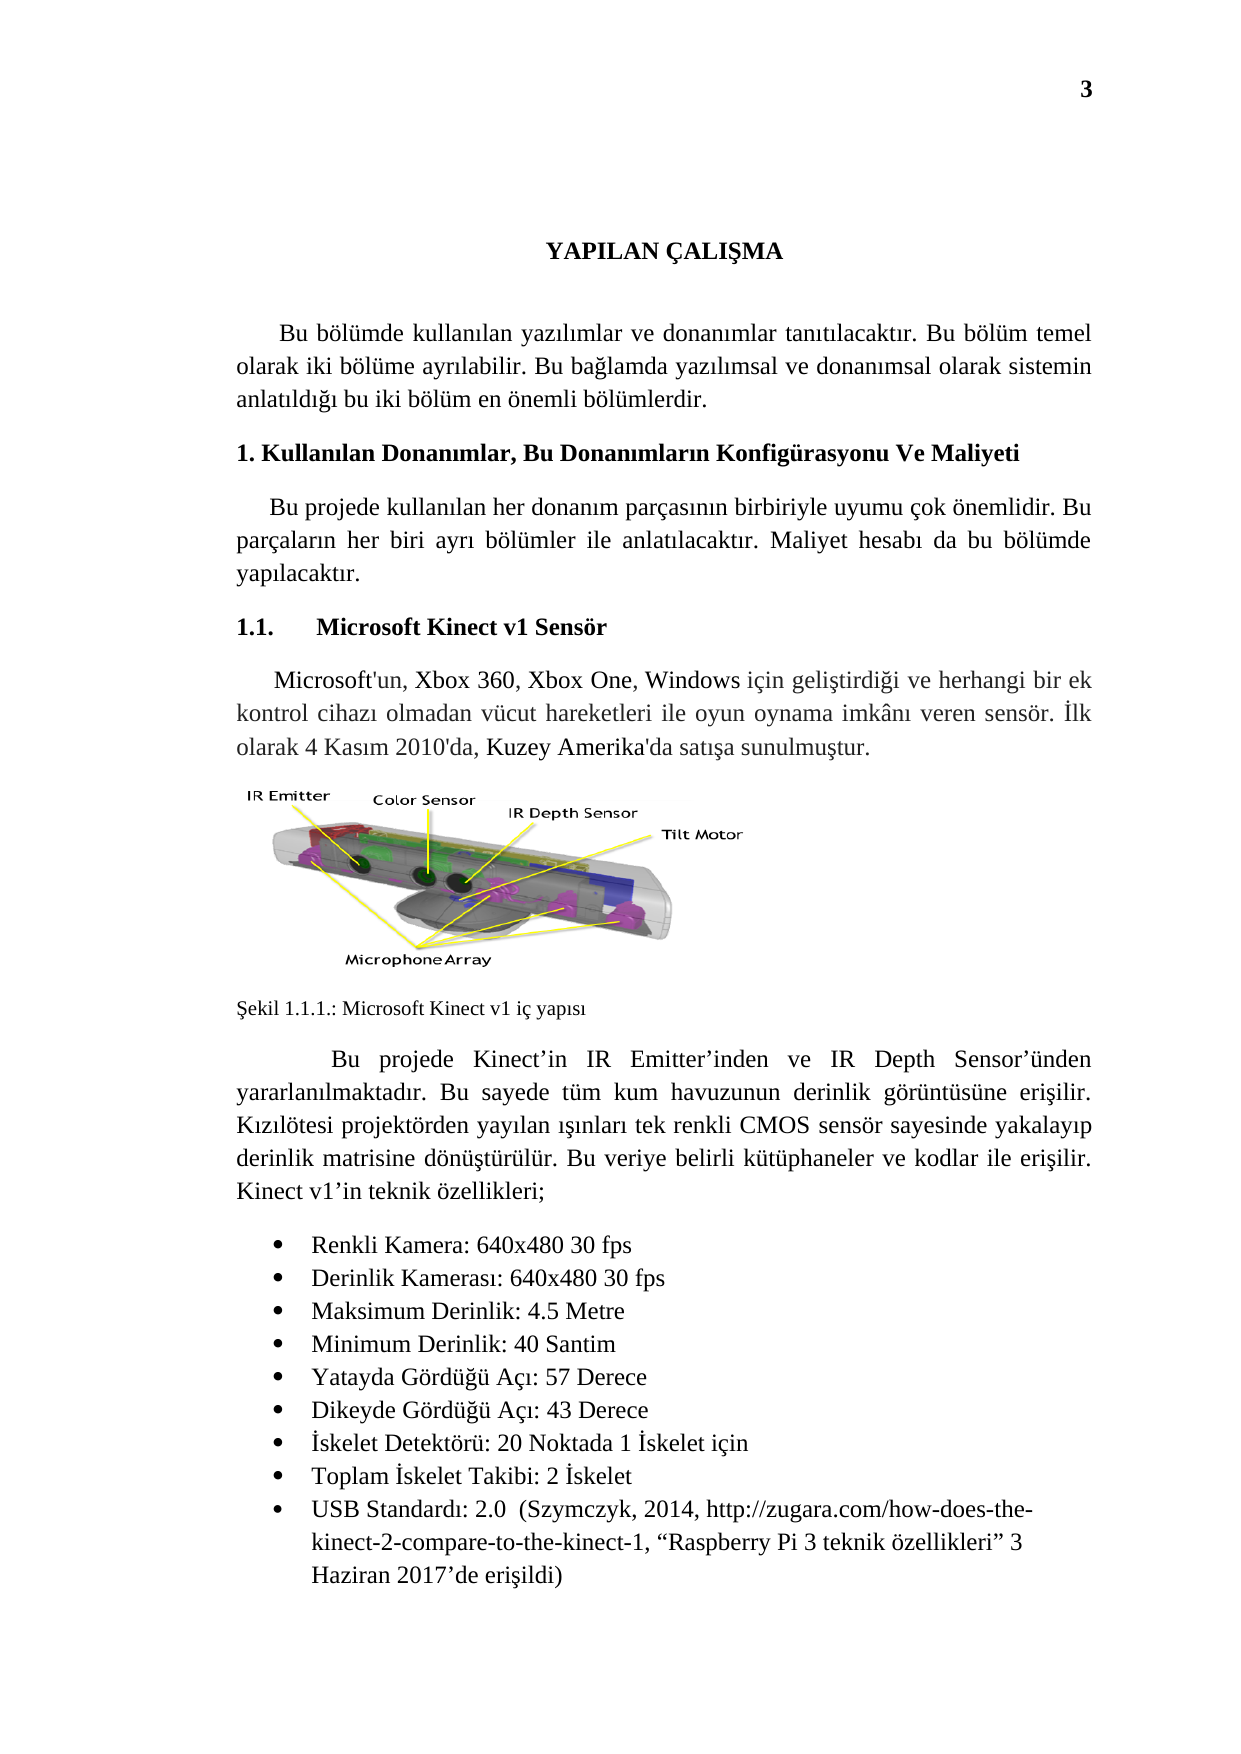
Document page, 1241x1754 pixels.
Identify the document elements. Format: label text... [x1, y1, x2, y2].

list İskelet Detektörü: 20 Noktada 1 İskelet için [274, 1428, 1092, 1457]
list USB Standardı: 2.0 (Szymczyk, 2014, http://zugara.com/how-does-the-kinect-2-compare-to-the-kinect-1, “Raspberry Pi 3 teknik özellikleri” 3 Haziran 2017’de erişildi) [274, 1494, 1092, 1589]
picture [236, 785, 755, 971]
list Renkli Kamera: 640x480 30 fps [274, 1230, 1092, 1259]
text Bu projede kullanılan her donanım parçasının birbiriyle uyumu çok önemlidir. Bu parçaların her biri ayrı bölümler ile anlatılacaktır. Maliyet hesabı da bu bölümde yapılacaktır. [236, 492, 1092, 587]
list Microsoft Kinect v1 Sensör [236, 612, 1092, 640]
text Bu bölümde kullanılan yazılımlar ve donanımlar tanıtılacaktır. Bu bölüm temel olarak iki bölüme ayrılabilir. Bu bağlamda yazılımsal ve donanımsal olarak sistemin anlatıldığı bu iki bölüm en önemli bölümlerdir. [236, 318, 1092, 413]
text 1. Kullanılan Donanımlar, Bu Donanımların Konfigürasyonu Ve Maliyeti [236, 438, 1092, 467]
text Microsoft'un, Xbox 360, Xbox One, Windows için geliştirdiği ve herhangi bir ek kontrol cihazı olmadan vücut hareketleri ile oyun oynama imkânı veren sensör. İlk olarak 4 Kasım 2010'da, Kuzey Amerika'da satışa sunulmuştur. [236, 727, 1092, 760]
subtitle YAPILAN ÇALIŞMA [236, 236, 1092, 265]
list Dikeyde Gördüğü Açı: 43 Derece [274, 1395, 1092, 1424]
list Maksimum Derinlik: 4.5 Metre [274, 1296, 1092, 1325]
text Bu projede Kinect’in IR Emitter’inden ve IR Depth Sensor’ünden yararlanılmaktadır. Bu sayede tüm kum havuzunun derinlik görüntüsüne erişilir. Kızılötesi projektörden yayılan ışınları tek renkli CMOS sensör sayesinde yakalayıp derinlik matrisine dönüştürülür. Bu veriye belirli kütüphaneler ve kodlar ile erişilir. Kinect v1’in teknik özellikleri; [236, 1044, 1092, 1205]
list Minimum Derinlik: 40 Santim [274, 1329, 1092, 1358]
text Microsoft'un, Xbox 360, Xbox One, Windows için geliştirdiği ve herhangi bir ek kontrol cihazı olmadan vücut hareketleri ile oyun oynama imkânı veren sensör. İlk olarak 4 Kasım 2010'da, Kuzey Amerika'da satışa sunulmuştur. [236, 666, 1092, 699]
text Şekil 1.1.1.: Microsoft Kinect v1 iç yapısı [236, 996, 1092, 1020]
list Derinlik Kamerası: 640x480 30 fps [274, 1263, 1092, 1292]
list Toplam İskelet Takibi: 2 İskelet [274, 1461, 1092, 1490]
list Yatayda Gördüğü Açı: 57 Derece [274, 1362, 1092, 1391]
